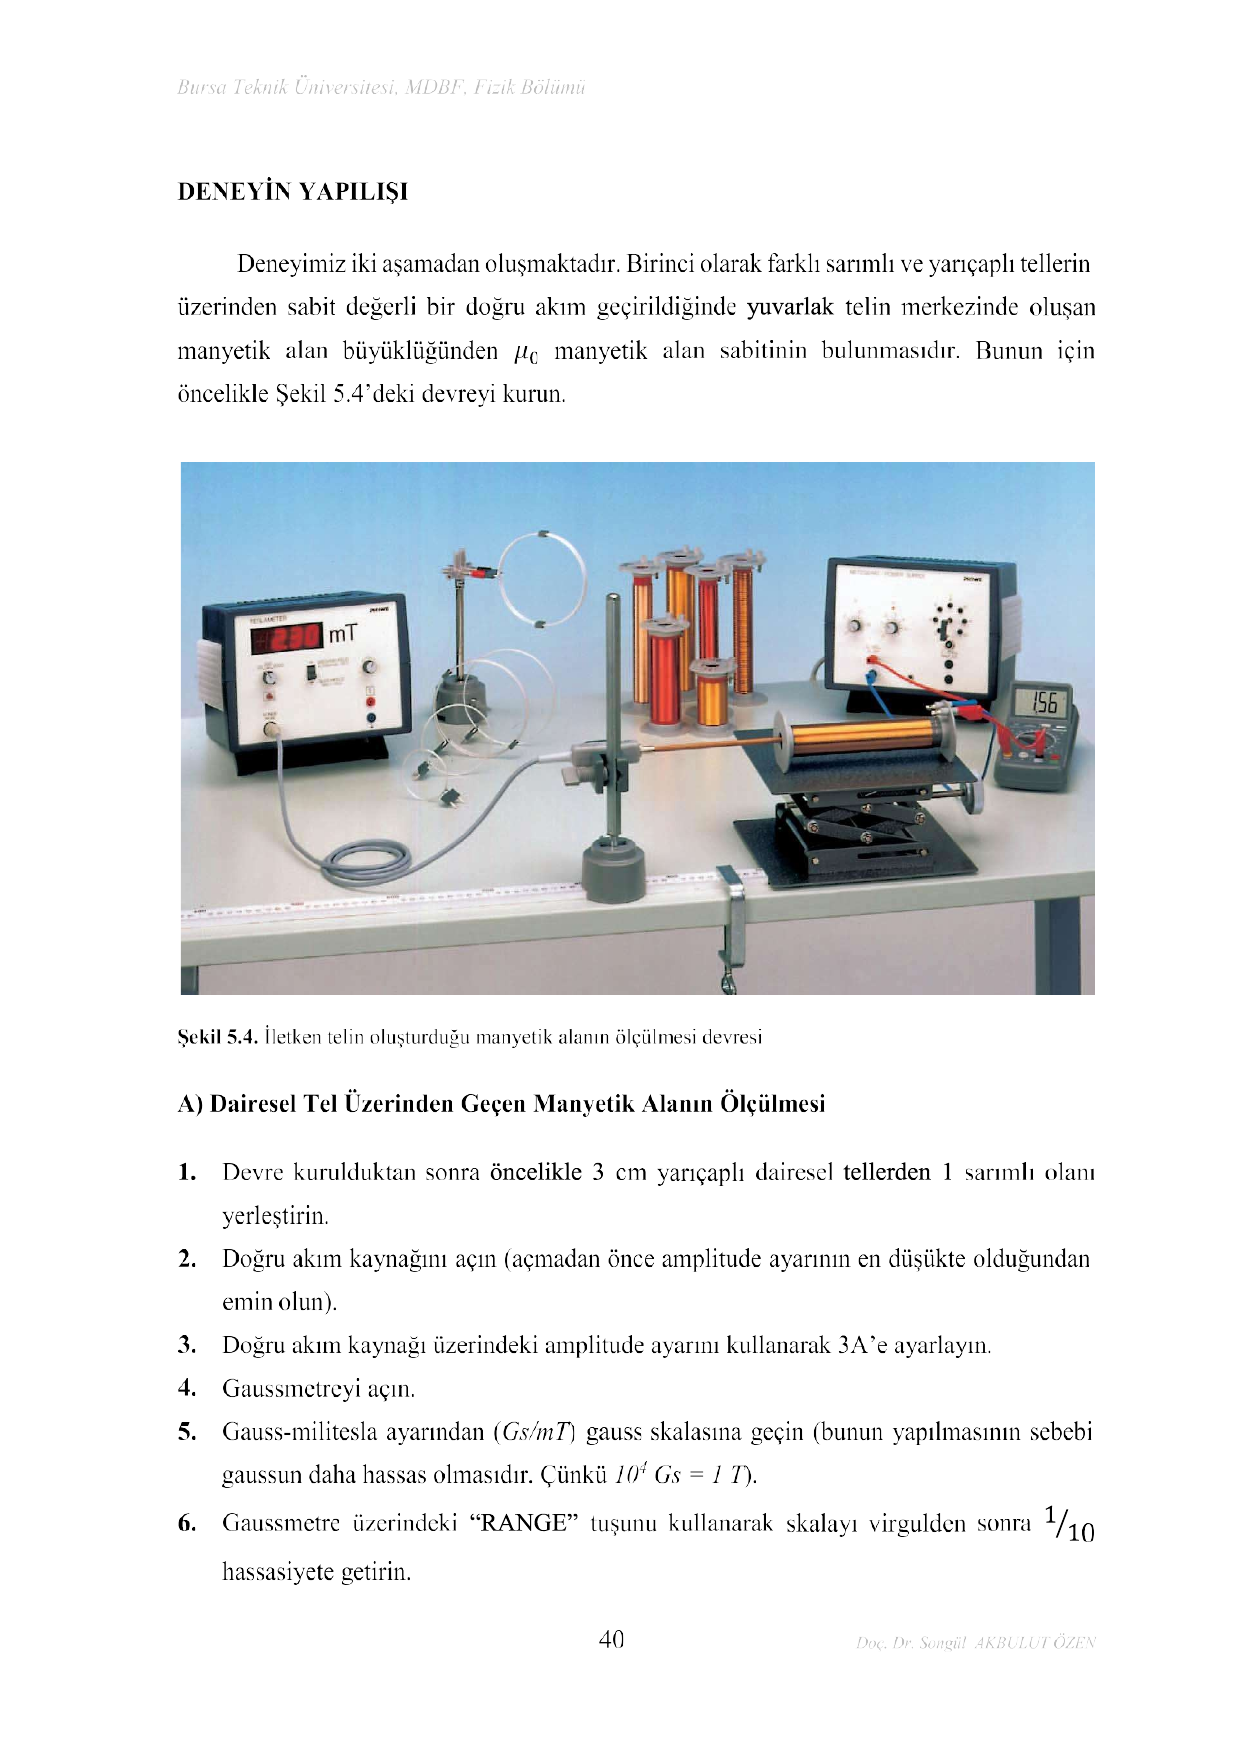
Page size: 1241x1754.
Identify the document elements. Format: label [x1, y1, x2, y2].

picture [529, 1461, 756, 1488]
picture [466, 297, 525, 320]
picture [426, 297, 455, 315]
picture [586, 1427, 642, 1445]
picture [651, 1421, 1092, 1445]
picture [222, 1163, 283, 1180]
picture [616, 1168, 647, 1180]
picture [966, 1162, 1034, 1180]
picture [223, 1378, 414, 1402]
picture [178, 384, 565, 407]
picture [222, 1248, 1089, 1272]
picture [178, 1025, 762, 1048]
picture [597, 296, 736, 320]
picture [223, 1513, 339, 1531]
picture [346, 296, 415, 320]
picture [845, 297, 890, 315]
picture [554, 340, 648, 364]
picture [821, 340, 959, 358]
picture [787, 1513, 857, 1537]
picture [223, 1421, 575, 1445]
picture [178, 1513, 196, 1531]
picture [177, 177, 408, 204]
picture [1057, 340, 1095, 363]
picture [177, 75, 585, 96]
picture [286, 340, 328, 358]
picture [178, 1378, 196, 1396]
picture [590, 1515, 657, 1536]
picture [536, 297, 586, 315]
picture [177, 1089, 825, 1117]
picture [352, 1513, 457, 1531]
picture [222, 1464, 528, 1488]
picture [288, 297, 335, 315]
picture [868, 1513, 966, 1537]
picture [342, 340, 498, 364]
picture [222, 1335, 991, 1358]
picture [222, 1561, 410, 1585]
picture [223, 1291, 273, 1310]
picture [663, 340, 705, 358]
picture [1030, 297, 1096, 320]
picture [178, 1249, 196, 1267]
picture [657, 1162, 744, 1186]
picture [599, 1630, 624, 1648]
picture [721, 340, 807, 358]
picture [178, 1335, 196, 1353]
picture [237, 253, 1090, 277]
picture [180, 462, 1095, 995]
picture [426, 1168, 480, 1180]
picture [222, 1205, 328, 1229]
picture [1045, 1162, 1095, 1180]
picture [293, 1162, 416, 1180]
picture [901, 296, 1018, 315]
picture [668, 1513, 774, 1531]
picture [975, 341, 1043, 359]
picture [756, 1162, 833, 1180]
picture [978, 1519, 1031, 1531]
picture [177, 297, 277, 315]
picture [514, 346, 538, 364]
picture [177, 340, 270, 364]
picture [1082, 1523, 1094, 1542]
picture [279, 1291, 336, 1315]
picture [178, 1422, 196, 1440]
picture [855, 1633, 1097, 1652]
